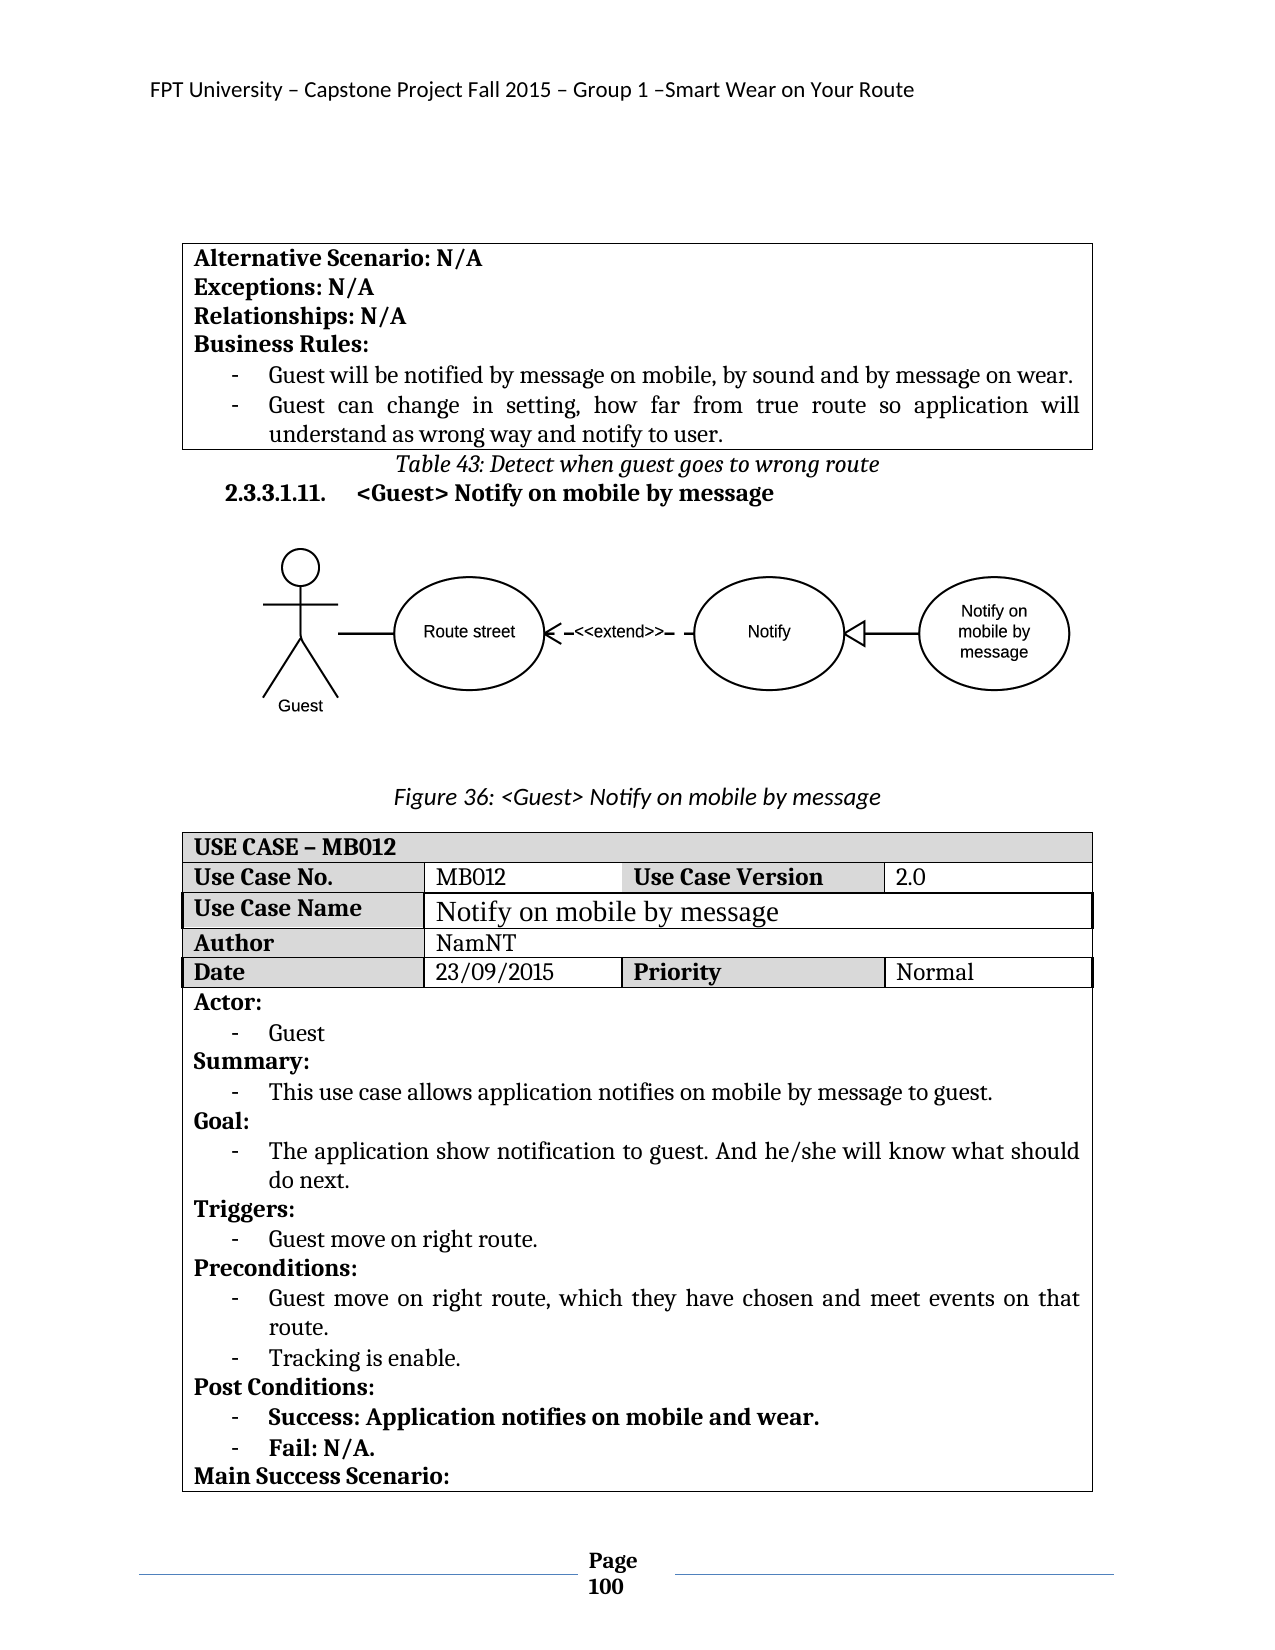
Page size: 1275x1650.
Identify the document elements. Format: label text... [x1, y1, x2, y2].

table_cell Notify on mobile by message [425, 894, 1091, 927]
table_cell 2.0 [885, 863, 1092, 892]
table_header USE CASE – MB012 [183, 833, 1092, 862]
table_cell Use Case No. [183, 863, 424, 892]
table_cell MB012 [425, 863, 622, 892]
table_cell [183, 244, 1092, 449]
picture [150, 511, 1107, 756]
text Table 43: Detect when guest goes to wrong route [150, 450, 1125, 479]
table_cell Author [183, 929, 424, 957]
table_cell NamNT [425, 929, 1092, 957]
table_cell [183, 988, 1092, 1491]
subtitle <Guest> Notify on mobile by message [225, 479, 1125, 507]
table_cell 23/09/2015 [425, 958, 621, 987]
table_cell Normal [886, 958, 1091, 987]
table_cell Date [184, 958, 423, 987]
table_cell Use Case Name [184, 893, 423, 927]
table_cell Use Case Version [622, 863, 884, 892]
table_cell Priority [623, 958, 884, 987]
